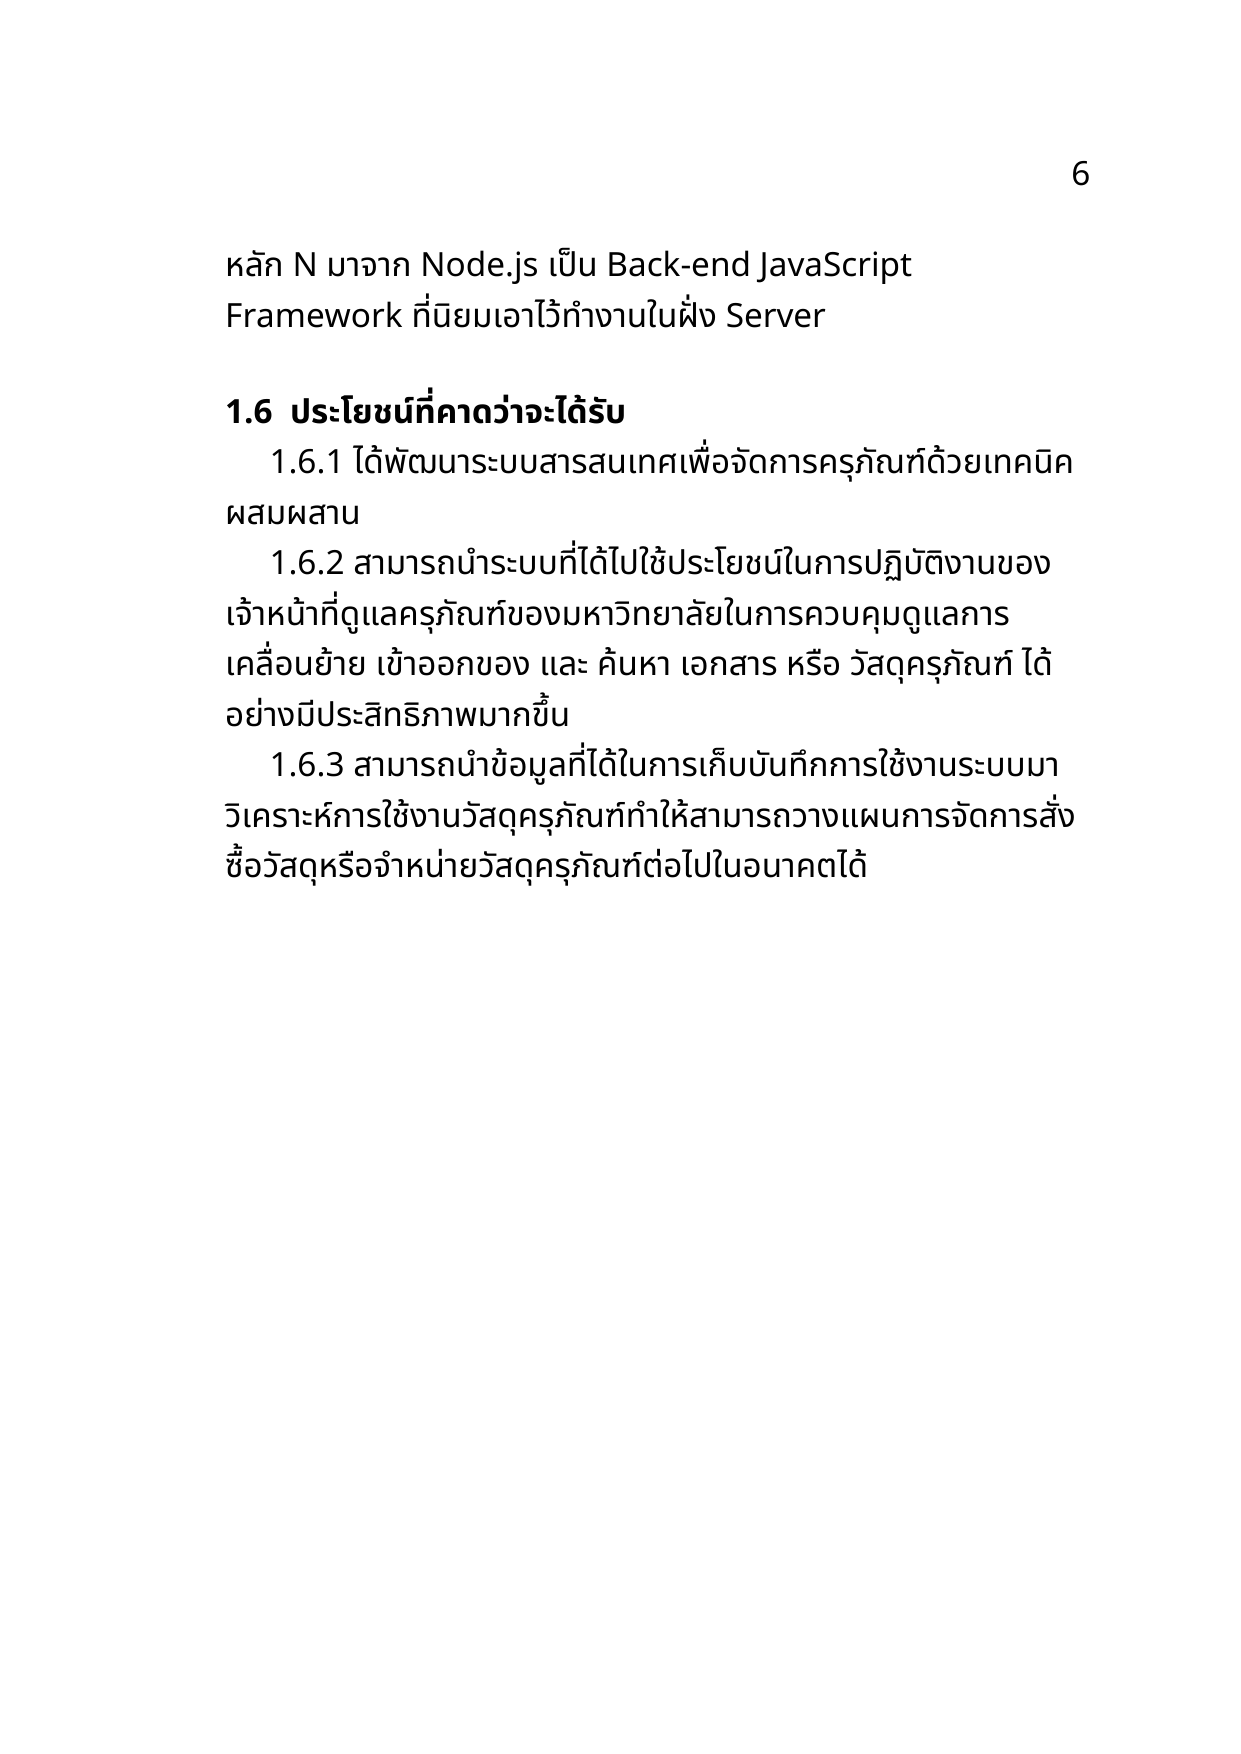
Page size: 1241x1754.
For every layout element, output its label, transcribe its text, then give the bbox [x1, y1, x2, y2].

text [225, 241, 1090, 342]
text 1.6.2 สามารถนำระบบที่ได้ไปใช้ประโยชน์ในการปฏิบัติงานของเจ้าหน้าที่ดูแลครุภัณฑ์ของมหาวิทยาลัยในการควบคุมดูแลการเคลื่อนย้าย เข้าออกของ และ ค้นหา เอกสาร หรือ วัสดุครุภัณฑ์ ได้อย่างมีประสิทธิภาพมากขึ้น [225, 539, 1090, 741]
text 1.6.1 ได้พัฒนาระบบสารสนเทศเพื่อจัดการครุภัณฑ์ด้วยเทคนิคผสมผสาน [225, 438, 1090, 539]
text 1.6 ประโยชน์ที่คาดว่าจะได้รับ [225, 387, 1090, 438]
text 1.6.3 สามารถนำข้อมูลที่ได้ในการเก็บบันทึกการใช้งานระบบมาวิเคราะห์การใช้งานวัสดุครุภัณฑ์ทำให้สามารถวางแผนการจัดการสั่งซื้อวัสดุหรือจำหน่ายวัสดุครุภัณฑ์ต่อไปในอนาคตได้ [225, 741, 1090, 892]
